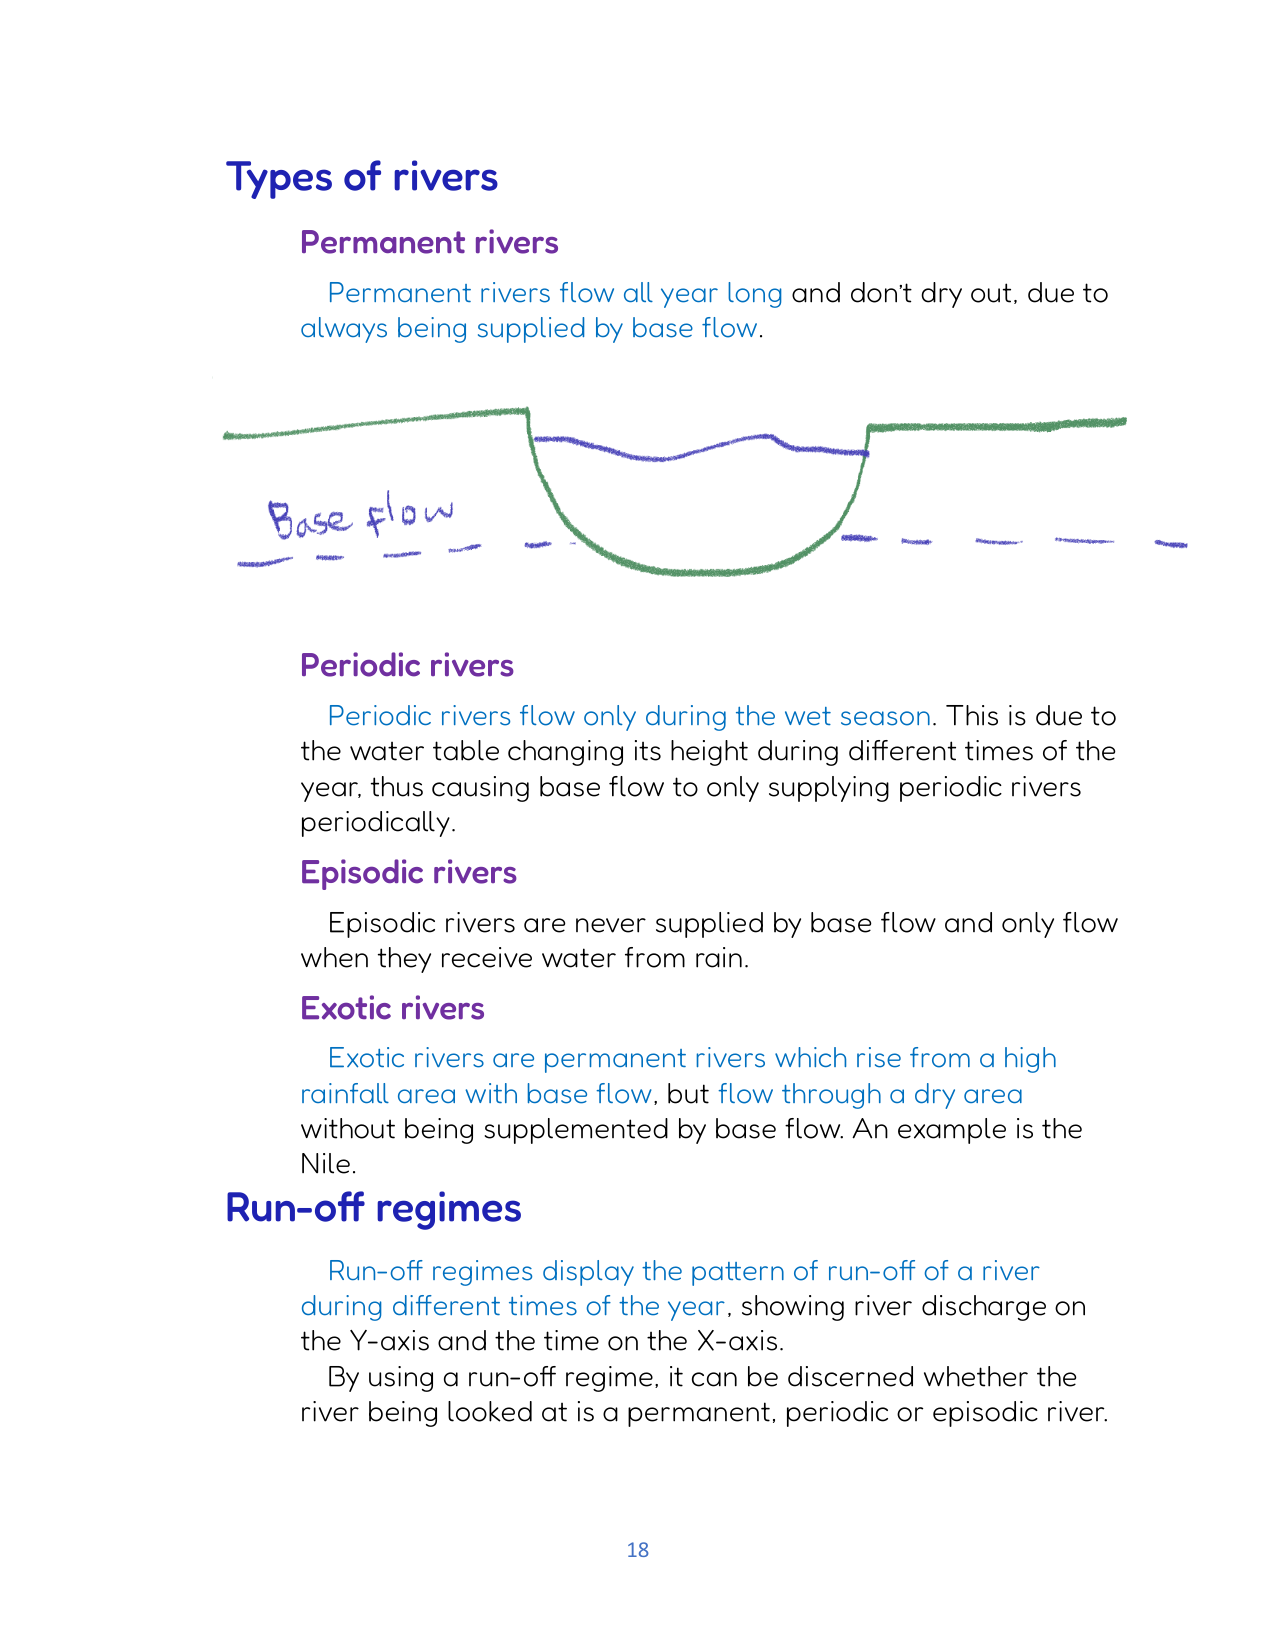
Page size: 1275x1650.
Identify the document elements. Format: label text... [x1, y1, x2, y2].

subtitle Episodic rivers [300, 851, 1125, 891]
picture [212, 376, 1188, 577]
subtitle Periodic rivers [300, 644, 1125, 684]
text Periodic rivers flow only during the wet season. This is due to the water table changing its height during different times of the year, thus causing base flow to only supplying periodic rivers periodically. [300, 697, 1125, 838]
subtitle Permanent rivers [300, 221, 1125, 261]
subtitle Types of rivers [225, 150, 1125, 200]
text By using a run-off regime, it can be discerned whether the river being looked at is a permanent, periodic or episodic river. [300, 1358, 1125, 1428]
subtitle Run-off regimes [225, 1181, 1125, 1231]
text Episodic rivers are never supplied by base flow and only flow when they receive water from rain. [300, 903, 1125, 974]
text Permanent rivers flow all year long and don’t dry out, due to always being supplied by base flow. [300, 274, 1125, 344]
text Exotic rivers are permanent rivers which rise from a high rainfall area with base flow, but flow through a dry area without being supplemented by base flow. An example is the Nile. [300, 1039, 1125, 1181]
text Run-off regimes display the pattern of run-off of a river during different times of the year, showing river discharge on the Y-axis and the time on the X-axis. [300, 1252, 1125, 1358]
subtitle Exotic rivers [300, 987, 1125, 1027]
